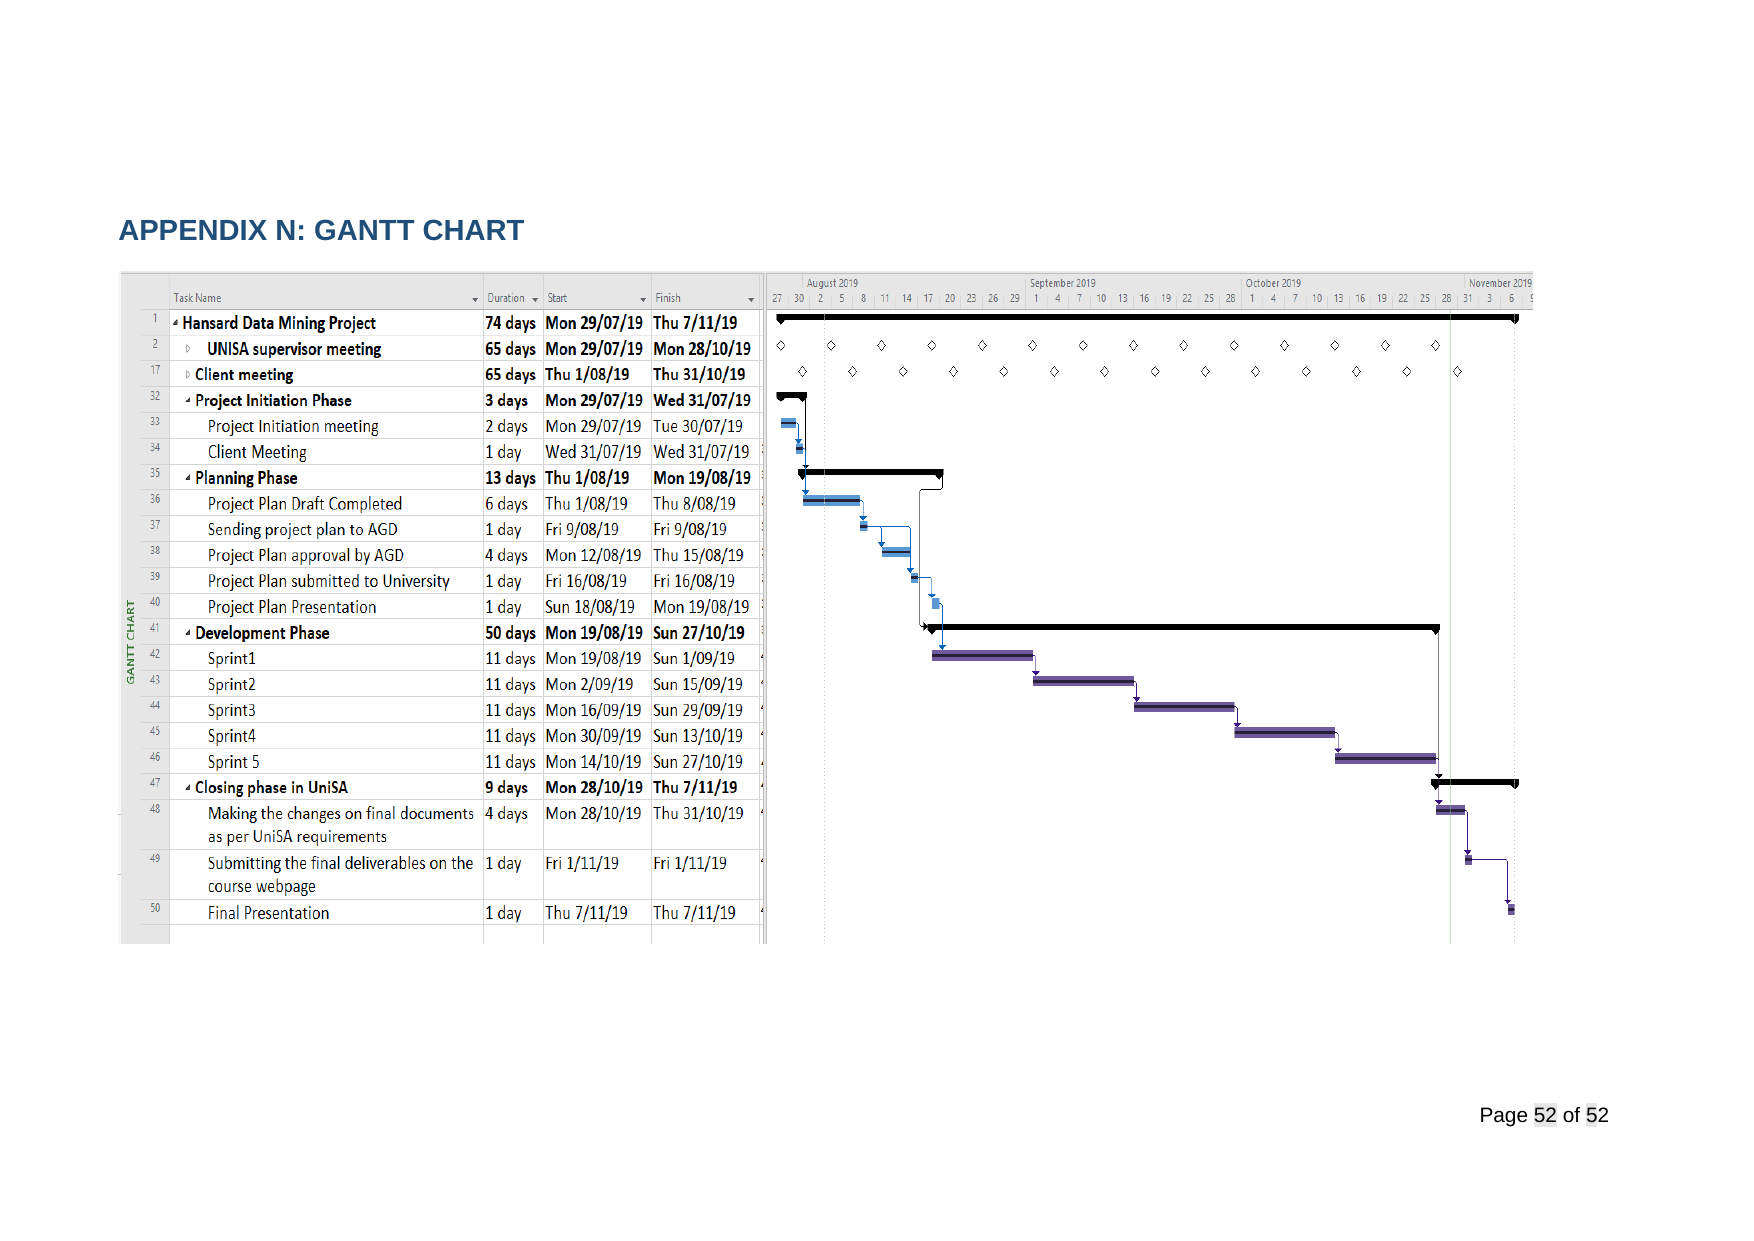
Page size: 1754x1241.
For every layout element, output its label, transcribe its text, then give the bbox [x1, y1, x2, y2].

subtitle Appendix N: Gantt Chart [118, 212, 1636, 246]
picture [118, 271, 1534, 944]
